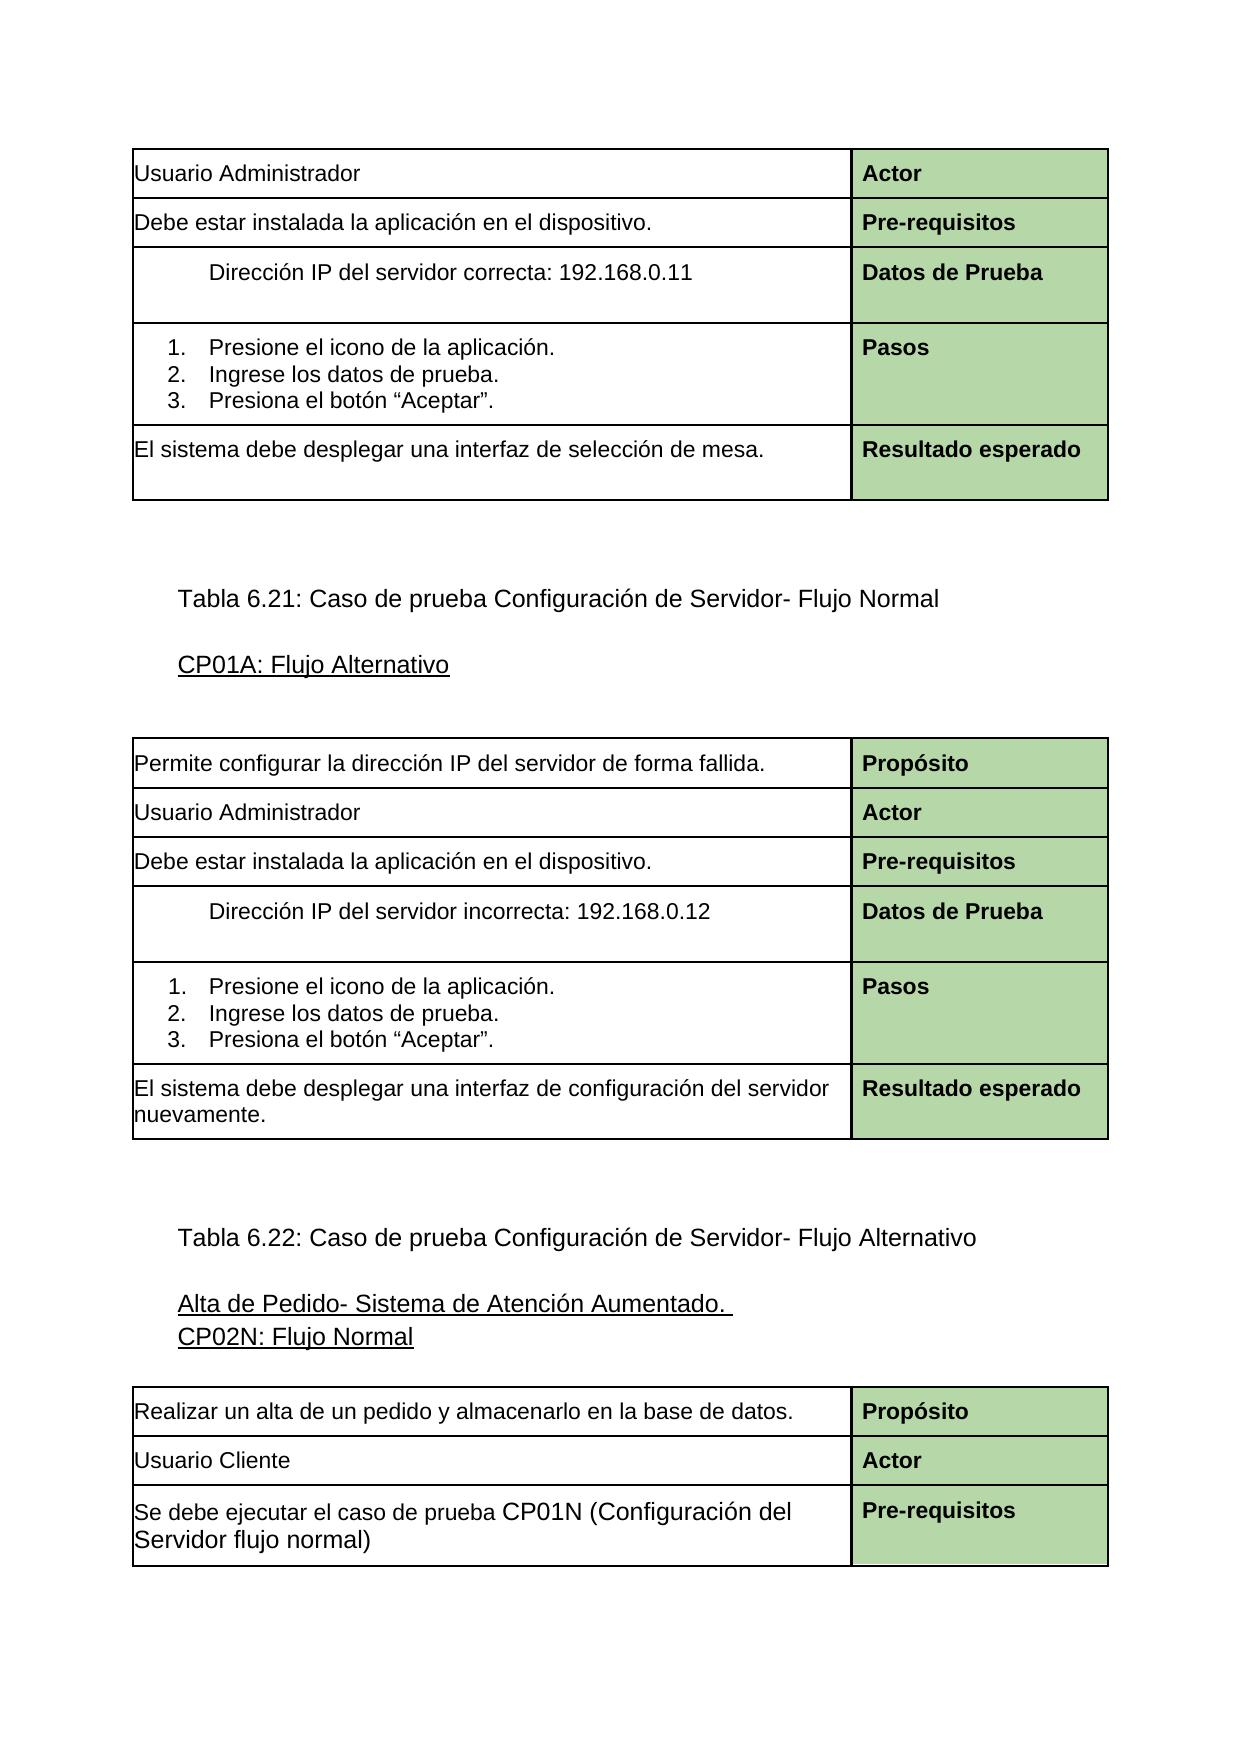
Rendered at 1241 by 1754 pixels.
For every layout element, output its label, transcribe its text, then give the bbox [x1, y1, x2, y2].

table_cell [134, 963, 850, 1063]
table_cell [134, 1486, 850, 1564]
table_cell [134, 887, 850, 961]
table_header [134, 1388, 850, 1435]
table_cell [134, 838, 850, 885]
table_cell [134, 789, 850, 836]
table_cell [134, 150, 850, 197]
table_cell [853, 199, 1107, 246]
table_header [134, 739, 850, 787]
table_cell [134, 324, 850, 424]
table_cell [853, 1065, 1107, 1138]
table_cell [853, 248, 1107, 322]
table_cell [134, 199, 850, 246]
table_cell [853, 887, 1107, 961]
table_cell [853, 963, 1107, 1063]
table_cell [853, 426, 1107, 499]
text CP01A: Flujo Alternativo [177, 650, 1063, 679]
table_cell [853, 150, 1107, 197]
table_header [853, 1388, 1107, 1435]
text CP02N: Flujo Normal [177, 1322, 1063, 1351]
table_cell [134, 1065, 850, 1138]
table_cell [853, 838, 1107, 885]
text Tabla 6.21: Caso de prueba Configuración de Servidor- Flujo Normal [177, 584, 1063, 613]
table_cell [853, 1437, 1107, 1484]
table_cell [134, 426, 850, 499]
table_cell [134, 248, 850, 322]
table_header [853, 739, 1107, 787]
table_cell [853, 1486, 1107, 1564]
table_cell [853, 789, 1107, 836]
text Tabla 6.22: Caso de prueba Configuración de Servidor- Flujo Alternativo [177, 1223, 1063, 1252]
text Alta de Pedido- Sistema de Atención Aumentado. [177, 1289, 1063, 1318]
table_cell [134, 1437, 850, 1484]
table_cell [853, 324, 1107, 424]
